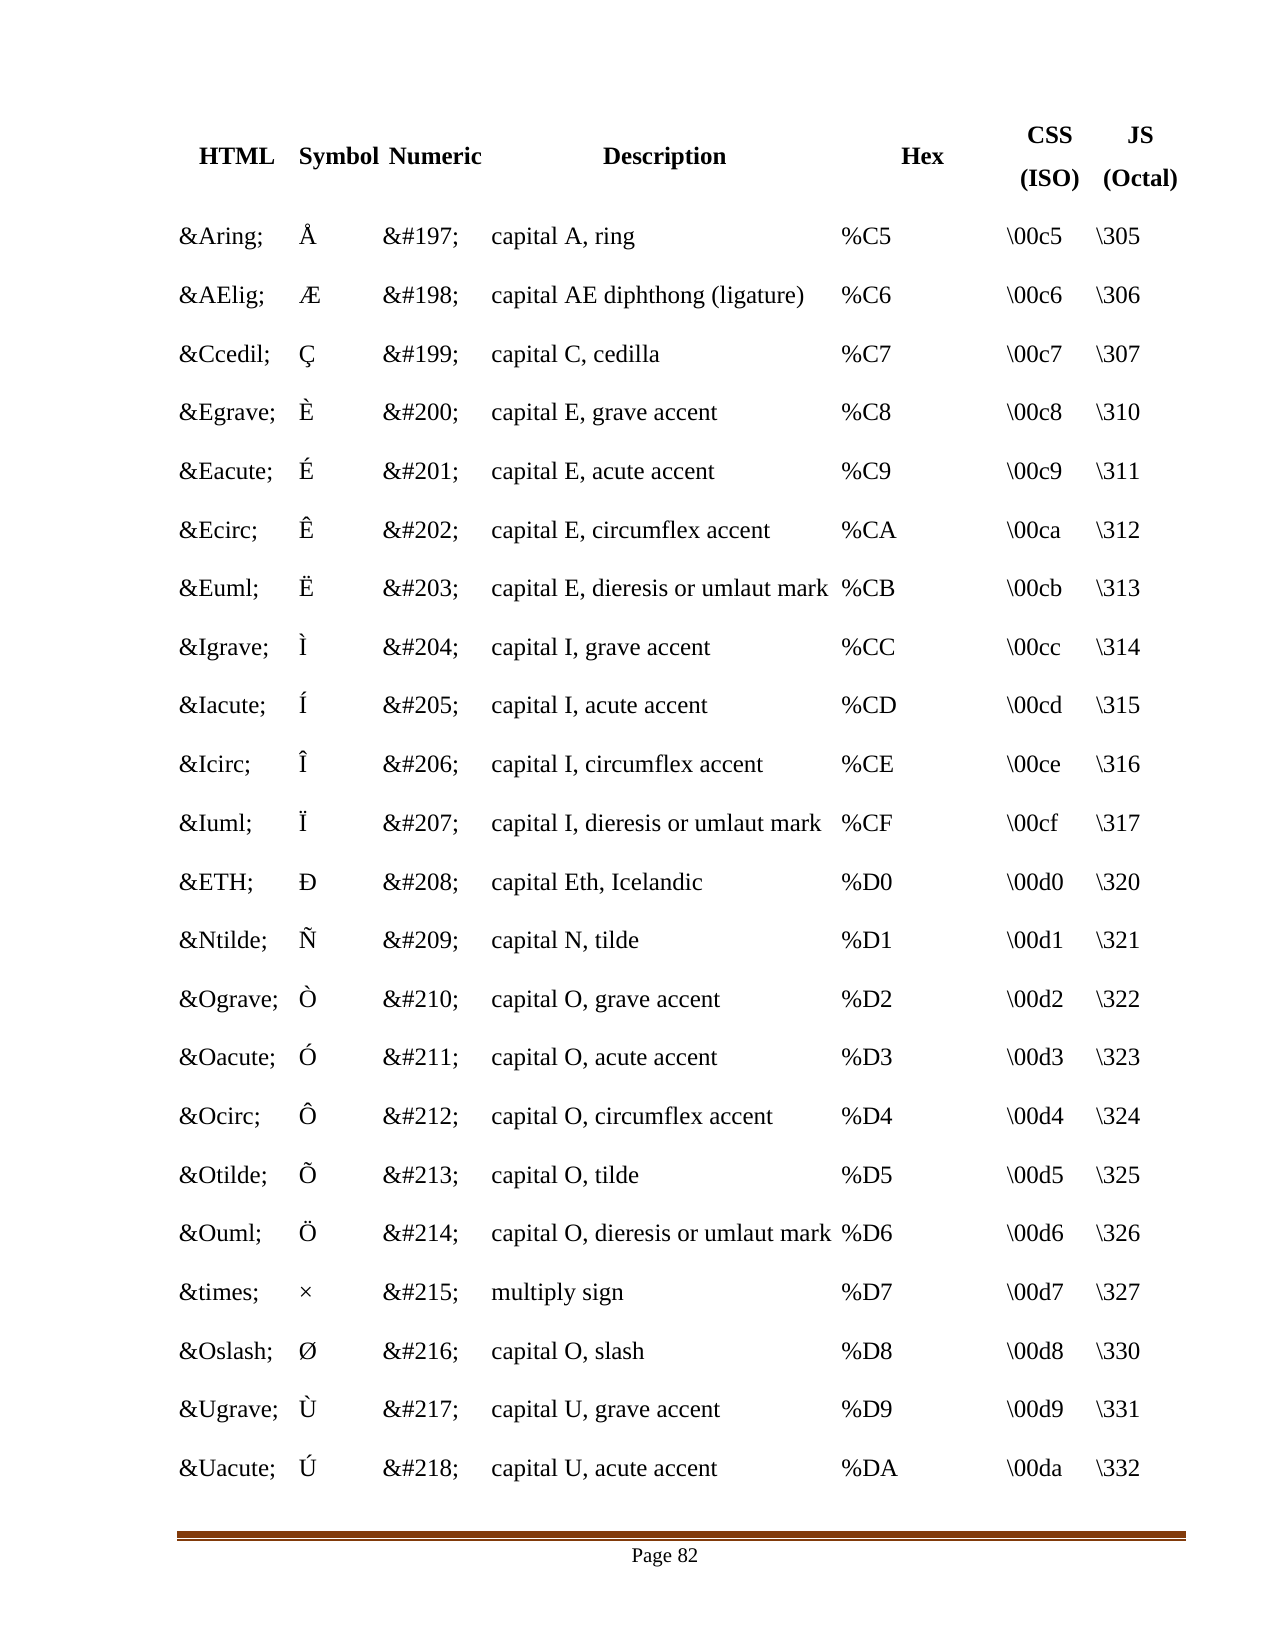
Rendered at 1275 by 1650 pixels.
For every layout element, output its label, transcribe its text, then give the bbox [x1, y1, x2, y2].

table_cell \00cd [1005, 689, 1094, 748]
table_cell \316 [1094, 748, 1186, 806]
table_cell &#197; [381, 220, 489, 278]
table_cell &#199; [381, 337, 489, 396]
table_cell &#207; [381, 806, 489, 865]
table_cell É [297, 455, 381, 513]
table_cell \326 [1094, 1217, 1186, 1276]
table_cell \00da [1005, 1451, 1094, 1510]
table_cell \315 [1094, 689, 1186, 748]
table_cell capital O, tilde [490, 1158, 840, 1217]
table_cell &#216; [381, 1334, 489, 1393]
table_cell &times; [177, 1276, 297, 1334]
table_cell %CA [840, 513, 1005, 572]
table_cell Ï [297, 806, 381, 865]
table_cell &#218; [381, 1451, 489, 1510]
table_header CSS (ISO) [1005, 118, 1094, 220]
table_cell \00d6 [1005, 1217, 1094, 1276]
table_cell %CE [840, 748, 1005, 806]
table_cell &#198; [381, 279, 489, 337]
table_cell \00d7 [1005, 1276, 1094, 1334]
table_cell \00d4 [1005, 1100, 1094, 1158]
table_header Numeric [381, 118, 489, 220]
table_cell \311 [1094, 455, 1186, 513]
table_cell × [297, 1276, 381, 1334]
table_cell &#212; [381, 1100, 489, 1158]
table_cell Ç [297, 337, 381, 396]
table_cell &Ntilde; [177, 924, 297, 982]
table_cell &#204; [381, 630, 489, 689]
table_header HTML [177, 118, 297, 220]
table_cell \00d0 [1005, 865, 1094, 924]
table_cell \00c9 [1005, 455, 1094, 513]
table_cell capital AE diphthong (ligature) [490, 279, 840, 337]
table_cell Ù [297, 1393, 381, 1451]
table_header Symbol [297, 118, 381, 220]
table_cell %D5 [840, 1158, 1005, 1217]
table_cell Ø [297, 1334, 381, 1393]
table_cell \307 [1094, 337, 1186, 396]
table_cell \317 [1094, 806, 1186, 865]
table_cell \00c5 [1005, 220, 1094, 278]
table_cell capital N, tilde [490, 924, 840, 982]
table_cell &#217; [381, 1393, 489, 1451]
table_cell Î [297, 748, 381, 806]
table_cell \00d2 [1005, 982, 1094, 1041]
table_cell \00ca [1005, 513, 1094, 572]
table_cell capital O, dieresis or umlaut mark [490, 1217, 840, 1276]
table_cell &Euml; [177, 572, 297, 630]
table_cell &Ouml; [177, 1217, 297, 1276]
table_cell \00cf [1005, 806, 1094, 865]
table_cell capital I, grave accent [490, 630, 840, 689]
table_cell Ò [297, 982, 381, 1041]
table_cell capital O, slash [490, 1334, 840, 1393]
table_cell %C9 [840, 455, 1005, 513]
table_cell Ê [297, 513, 381, 572]
table_cell &#208; [381, 865, 489, 924]
table_cell Ó [297, 1041, 381, 1099]
table_cell &#209; [381, 924, 489, 982]
table_cell capital C, cedilla [490, 337, 840, 396]
table_cell %D4 [840, 1100, 1005, 1158]
table_cell capital E, dieresis or umlaut mark [490, 572, 840, 630]
table_cell %CF [840, 806, 1005, 865]
table_cell &#206; [381, 748, 489, 806]
table_cell capital O, grave accent [490, 982, 840, 1041]
table_cell \00d3 [1005, 1041, 1094, 1099]
table_cell \00c7 [1005, 337, 1094, 396]
table_cell &#203; [381, 572, 489, 630]
table_cell \00d1 [1005, 924, 1094, 982]
table_cell \312 [1094, 513, 1186, 572]
table_cell Ö [297, 1217, 381, 1276]
table_cell \305 [1094, 220, 1186, 278]
table_cell capital A, ring [490, 220, 840, 278]
table_cell &AElig; [177, 279, 297, 337]
table_cell \331 [1094, 1393, 1186, 1451]
table_cell \00cc [1005, 630, 1094, 689]
table_cell \00ce [1005, 748, 1094, 806]
table_cell %C6 [840, 279, 1005, 337]
table_cell &Ugrave; [177, 1393, 297, 1451]
table_cell &Iuml; [177, 806, 297, 865]
table_cell &#202; [381, 513, 489, 572]
table_header Description [490, 118, 840, 220]
table_cell È [297, 396, 381, 454]
table_cell \00c8 [1005, 396, 1094, 454]
table_cell %D7 [840, 1276, 1005, 1334]
table_cell \00d5 [1005, 1158, 1094, 1217]
table_cell multiply sign [490, 1276, 840, 1334]
table_cell \314 [1094, 630, 1186, 689]
table_cell capital E, circumflex accent [490, 513, 840, 572]
table_cell Ð [297, 865, 381, 924]
table_cell &#213; [381, 1158, 489, 1217]
table_cell \324 [1094, 1100, 1186, 1158]
table_cell %DA [840, 1451, 1005, 1510]
table_cell %D2 [840, 982, 1005, 1041]
table_cell %C5 [840, 220, 1005, 278]
table_cell capital I, circumflex accent [490, 748, 840, 806]
table_cell Ú [297, 1451, 381, 1510]
table_cell &Otilde; [177, 1158, 297, 1217]
table_cell %C7 [840, 337, 1005, 396]
table_cell &Ccedil; [177, 337, 297, 396]
table_cell &Egrave; [177, 396, 297, 454]
table_cell capital O, acute accent [490, 1041, 840, 1099]
table_cell capital O, circumflex accent [490, 1100, 840, 1158]
table_cell \320 [1094, 865, 1186, 924]
table_cell %C8 [840, 396, 1005, 454]
table_cell %D0 [840, 865, 1005, 924]
table_cell %D6 [840, 1217, 1005, 1276]
table_cell \00c6 [1005, 279, 1094, 337]
table_cell \330 [1094, 1334, 1186, 1393]
table_cell Õ [297, 1158, 381, 1217]
table_cell Æ [297, 279, 381, 337]
table_cell Ë [297, 572, 381, 630]
table_cell &#205; [381, 689, 489, 748]
table_cell &Ecirc; [177, 513, 297, 572]
table_cell &Igrave; [177, 630, 297, 689]
table_cell &#201; [381, 455, 489, 513]
table_cell &Ocirc; [177, 1100, 297, 1158]
table_cell \322 [1094, 982, 1186, 1041]
table_cell \323 [1094, 1041, 1186, 1099]
table_cell &Iacute; [177, 689, 297, 748]
table_cell &Oslash; [177, 1334, 297, 1393]
table_cell \00d9 [1005, 1393, 1094, 1451]
table_cell \310 [1094, 396, 1186, 454]
table_cell \321 [1094, 924, 1186, 982]
table_header Hex [840, 118, 1005, 220]
table_cell %D3 [840, 1041, 1005, 1099]
table_cell %CB [840, 572, 1005, 630]
table_cell \306 [1094, 279, 1186, 337]
table_cell %CD [840, 689, 1005, 748]
table_cell &Eacute; [177, 455, 297, 513]
table_cell &#210; [381, 982, 489, 1041]
table_cell &#214; [381, 1217, 489, 1276]
table_cell capital E, grave accent [490, 396, 840, 454]
table_cell Ô [297, 1100, 381, 1158]
table_cell capital E, acute accent [490, 455, 840, 513]
table_cell \325 [1094, 1158, 1186, 1217]
table_cell \00cb [1005, 572, 1094, 630]
table_header JS (Octal) [1094, 118, 1186, 220]
table_cell \332 [1094, 1451, 1186, 1510]
table_cell &#211; [381, 1041, 489, 1099]
table_cell &#215; [381, 1276, 489, 1334]
table_cell Ì [297, 630, 381, 689]
table_cell Ñ [297, 924, 381, 982]
table_cell capital U, acute accent [490, 1451, 840, 1510]
table_cell Å [297, 220, 381, 278]
table_cell %D8 [840, 1334, 1005, 1393]
table_cell &ETH; [177, 865, 297, 924]
table_cell capital I, dieresis or umlaut mark [490, 806, 840, 865]
table_cell &Oacute; [177, 1041, 297, 1099]
table_cell \00d8 [1005, 1334, 1094, 1393]
table_cell \313 [1094, 572, 1186, 630]
table_cell &Aring; [177, 220, 297, 278]
table_cell capital Eth, Icelandic [490, 865, 840, 924]
table_cell &Ograve; [177, 982, 297, 1041]
table_cell %D1 [840, 924, 1005, 982]
table_cell capital U, grave accent [490, 1393, 840, 1451]
table_cell &Icirc; [177, 748, 297, 806]
table_cell capital I, acute accent [490, 689, 840, 748]
table_cell Í [297, 689, 381, 748]
table_cell &#200; [381, 396, 489, 454]
table_cell %D9 [840, 1393, 1005, 1451]
table_cell %CC [840, 630, 1005, 689]
table_cell &Uacute; [177, 1451, 297, 1510]
table_cell \327 [1094, 1276, 1186, 1334]
